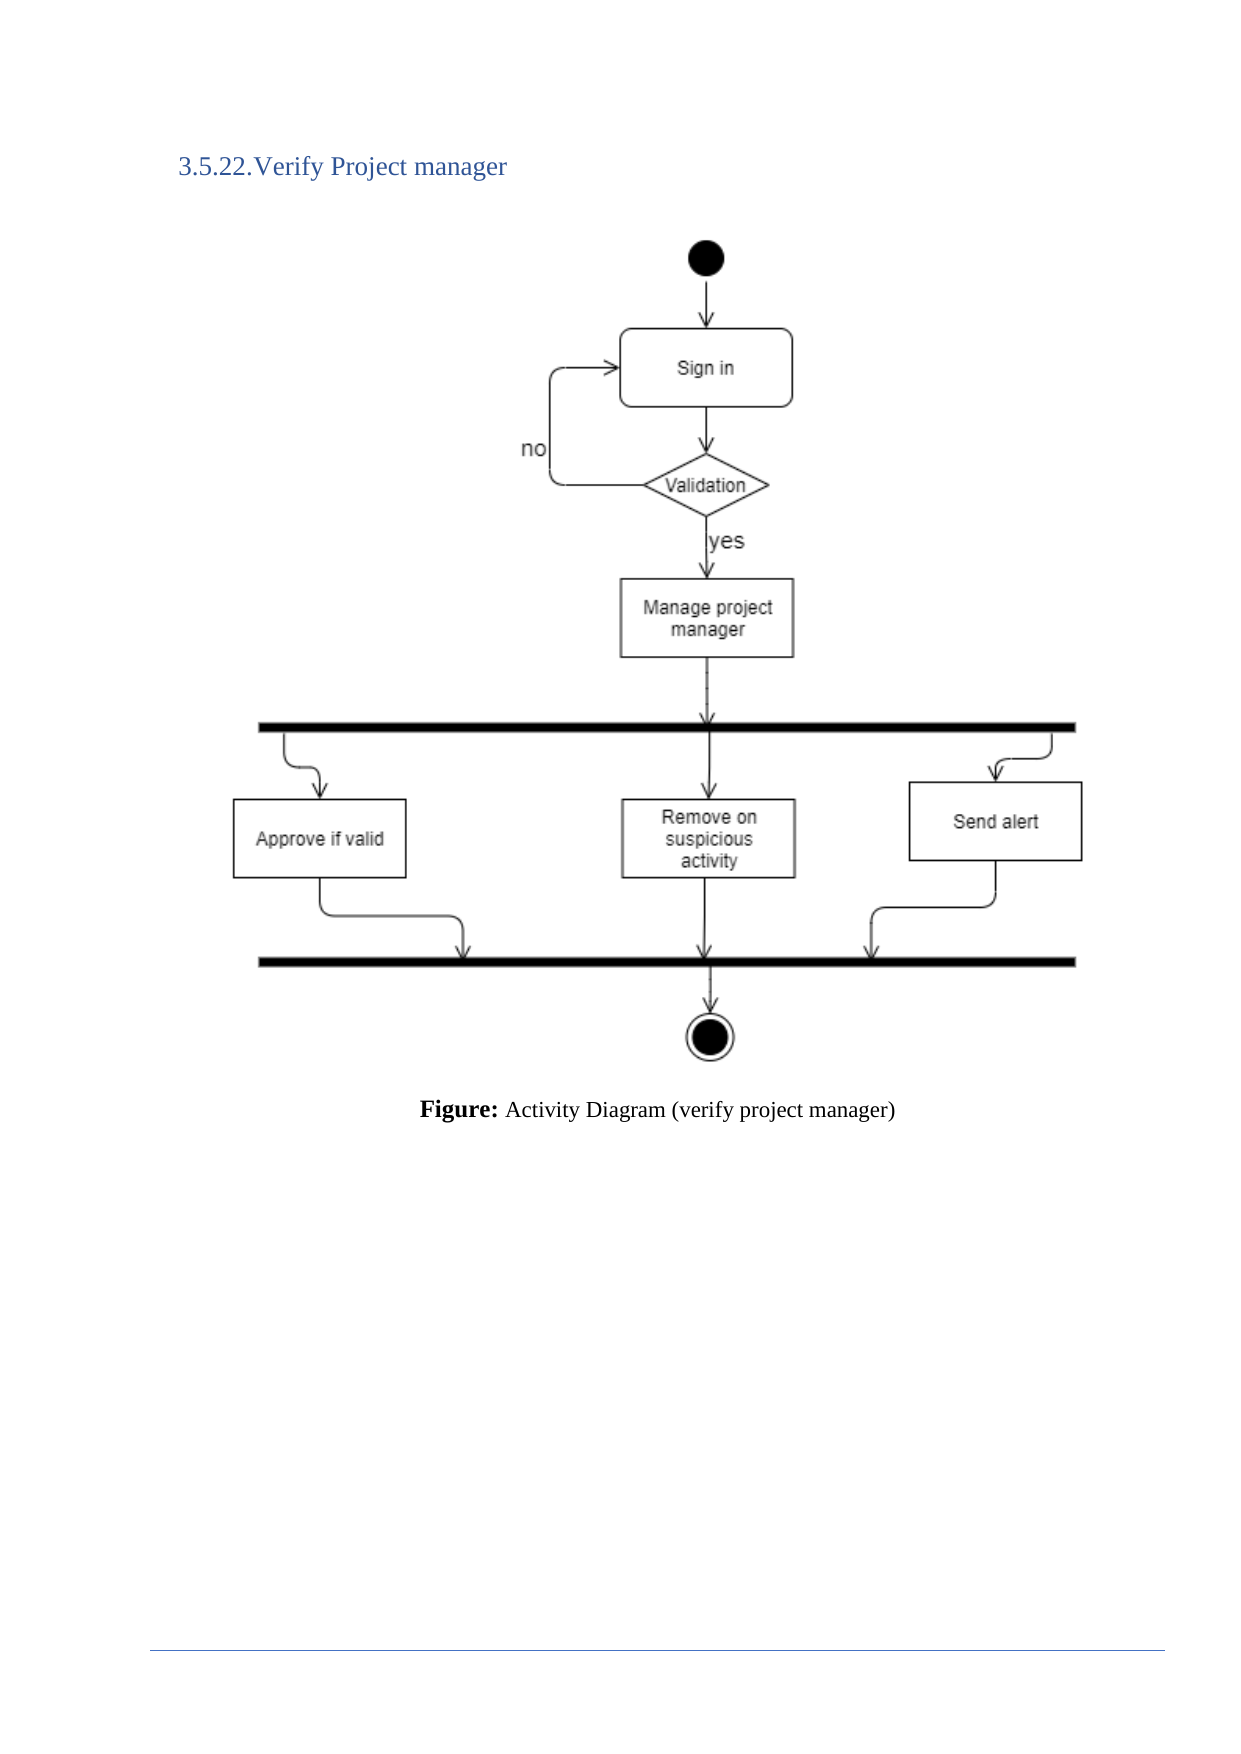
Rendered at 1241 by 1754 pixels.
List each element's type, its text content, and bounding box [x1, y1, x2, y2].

picture [227, 228, 1088, 1068]
subtitle Verify Project manager [178, 150, 1165, 181]
text Figure: Activity Diagram (verify project manager) [150, 1094, 1165, 1123]
